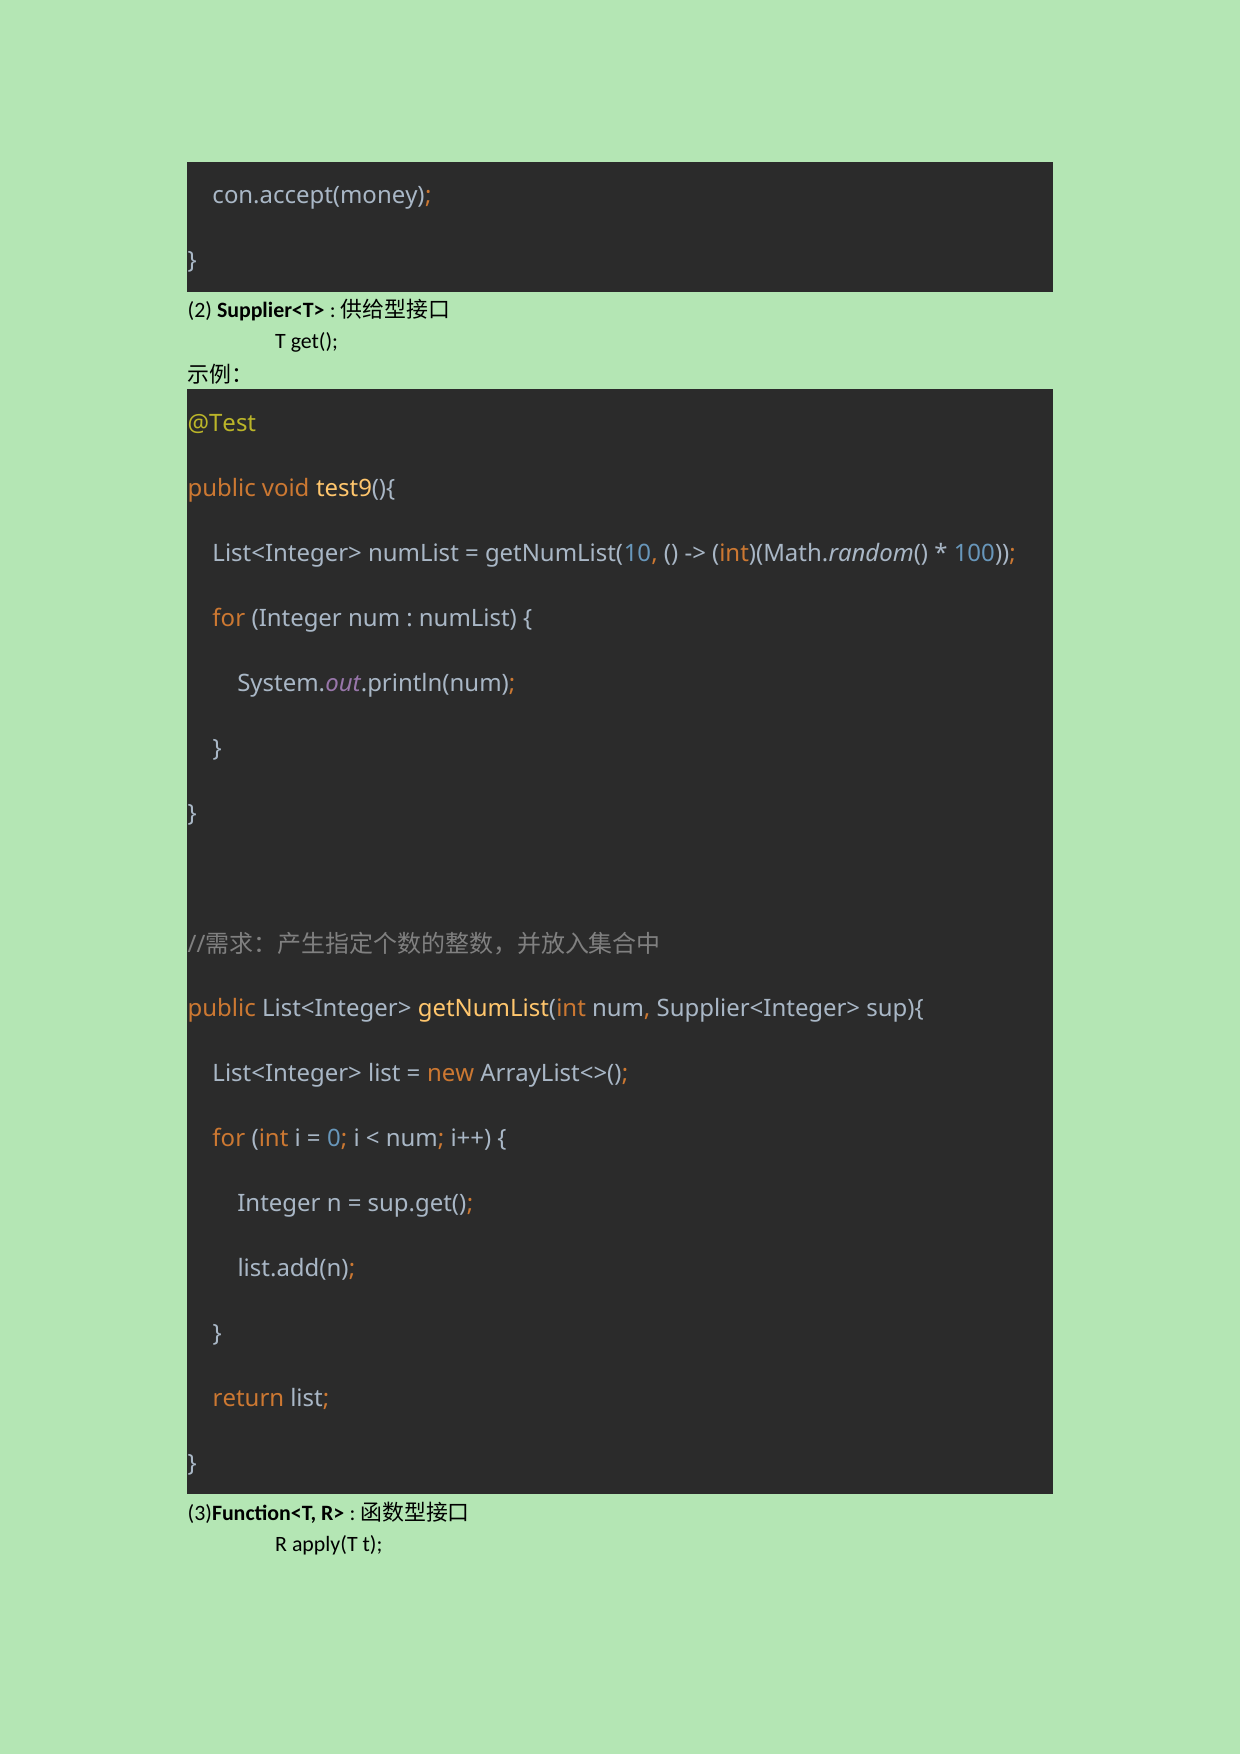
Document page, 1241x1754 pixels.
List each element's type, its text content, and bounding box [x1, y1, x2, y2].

text R apply(T t); [187, 1527, 1053, 1559]
text @Test public void test9(){ List<Integer> numList = getNumList(10, () -> (int)(Math.random() * 100)); for (Integer num : numList) { System.out.println(num); } } //需求：产生指定个数的整数，并放入集合中 public List<Integer> getNumList(int num, Supplier<Integer> sup){ List<Integer> list = new ArrayList<>(); for (int i = 0; i < num; i++) { Integer n = sup.get(); list.add(n); } return list; } [187, 389, 1053, 1494]
text 示例： [187, 357, 1053, 389]
text T get(); [187, 324, 1053, 357]
text (3)Function<T, R> : 函数型接口 [187, 1494, 1053, 1527]
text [187, 162, 1053, 292]
text (2) Supplier<T> : 供给型接口 [187, 292, 1053, 324]
